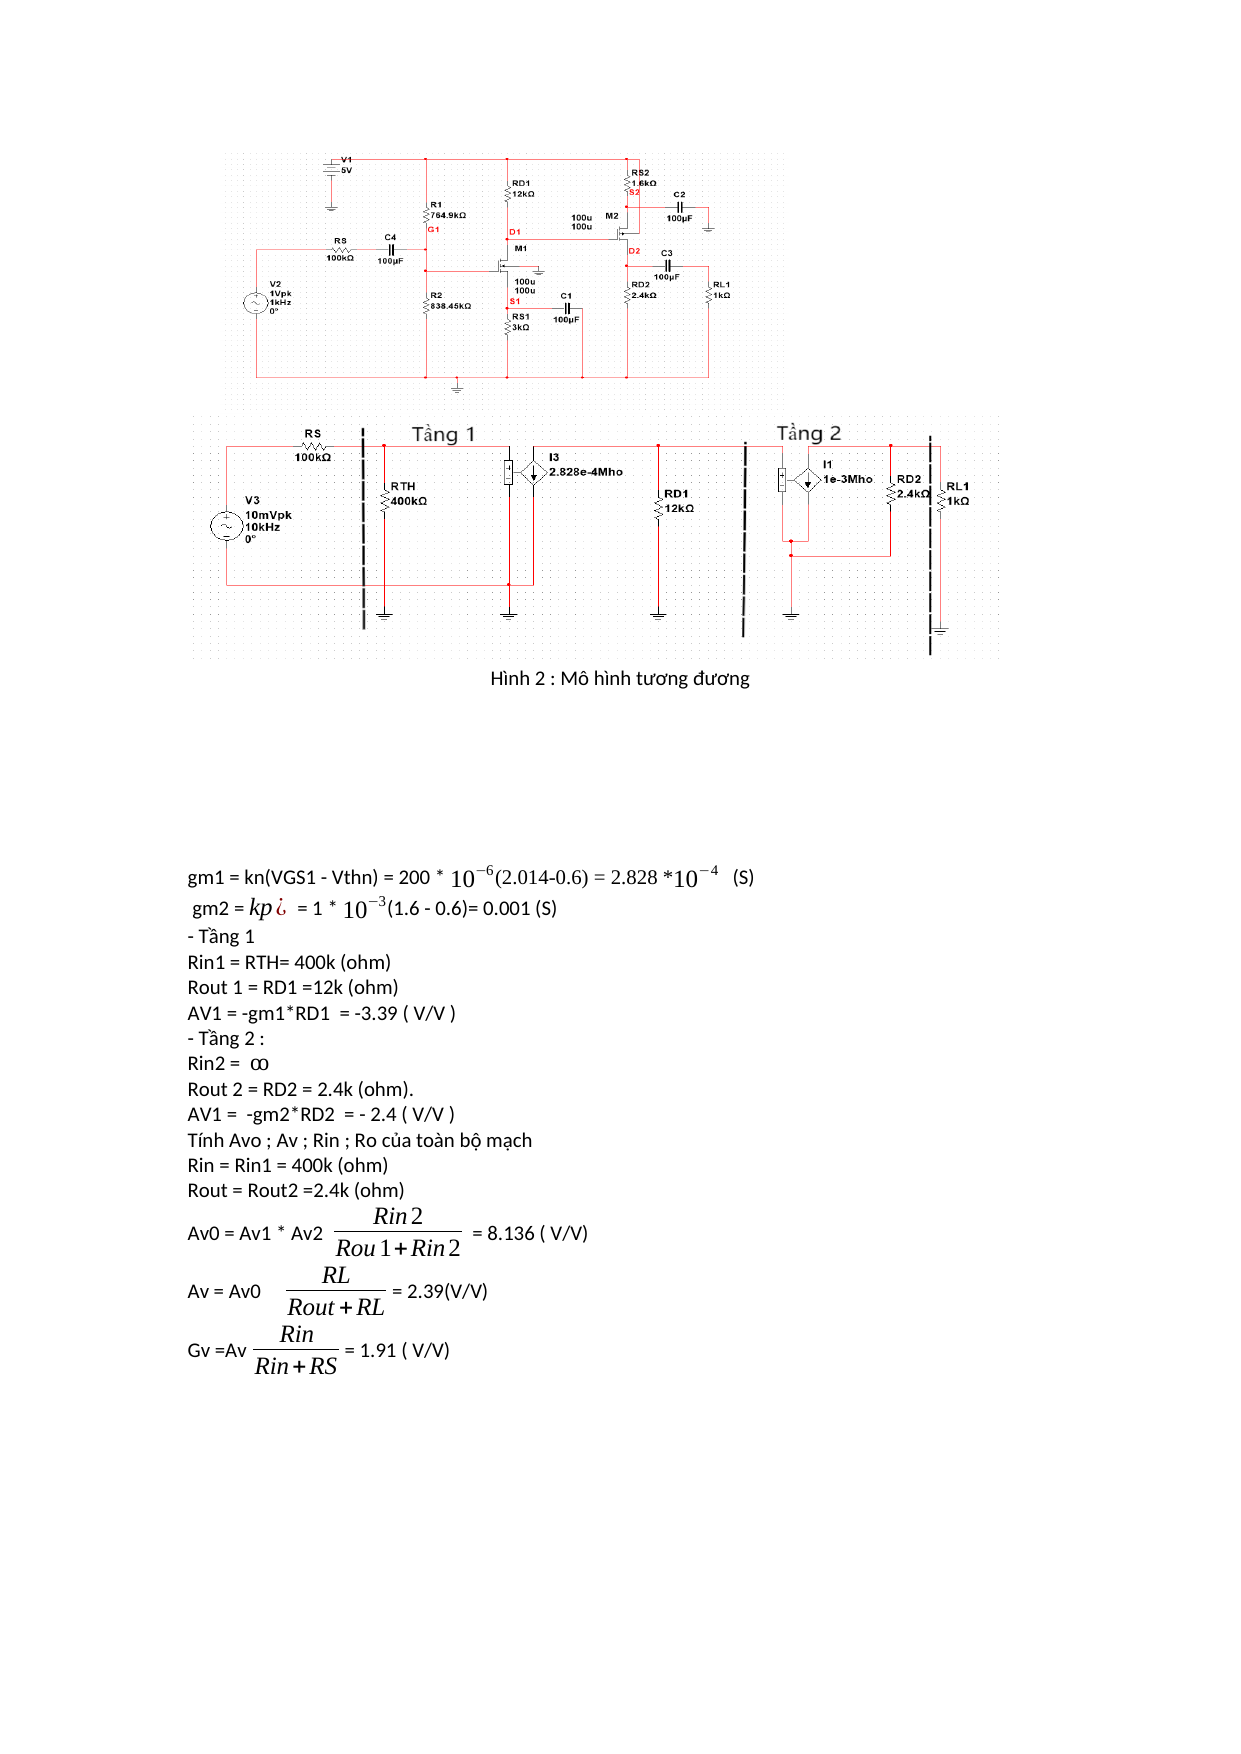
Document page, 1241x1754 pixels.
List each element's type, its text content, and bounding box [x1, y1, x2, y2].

text Rin1 = RTH= 400k (ohm) [187, 949, 1053, 974]
text Av = Av0 = 2.39(V/V) [187, 1262, 1053, 1321]
picture [187, 415, 1005, 664]
text Rin = Rin1 = 400k (ohm) [187, 1152, 1053, 1178]
text Rout 1 = RD1 =12k (ohm) [187, 974, 1053, 1000]
text - Tầng 2 : [187, 1025, 1053, 1051]
text Av0 = Av1 * Av2 = 8.136 ( V/V) [187, 1203, 1053, 1262]
text Rin2 = ꝏ [187, 1051, 1053, 1076]
text gm1 = kn(VGS1 - Vthn) = 200 * (2.014-0.6) = 2.828 * (S) [187, 861, 1053, 892]
picture [220, 149, 789, 414]
text AV1 = -gm1*RD1 = -3.39 ( V/V ) [187, 1000, 1053, 1025]
text Gv =Av = 1.91 ( V/V) [187, 1321, 1053, 1380]
text AV1 = -gm2*RD2 = - 2.4 ( V/V ) [187, 1101, 1053, 1127]
text Hình 2 : Mô hình tương đương [187, 665, 1053, 691]
text Rout 2 = RD2 = 2.4k (ohm). [187, 1076, 1053, 1101]
text Tính Avo ; Av ; Rin ; Ro của toàn bộ mạch [187, 1127, 1053, 1152]
text - Tầng 1 [187, 923, 1053, 949]
text Rout = Rout2 =2.4k (ohm) [187, 1178, 1053, 1203]
text gm2 = = 1 * (1.6 - 0.6)= 0.001 (S) [187, 892, 1053, 923]
